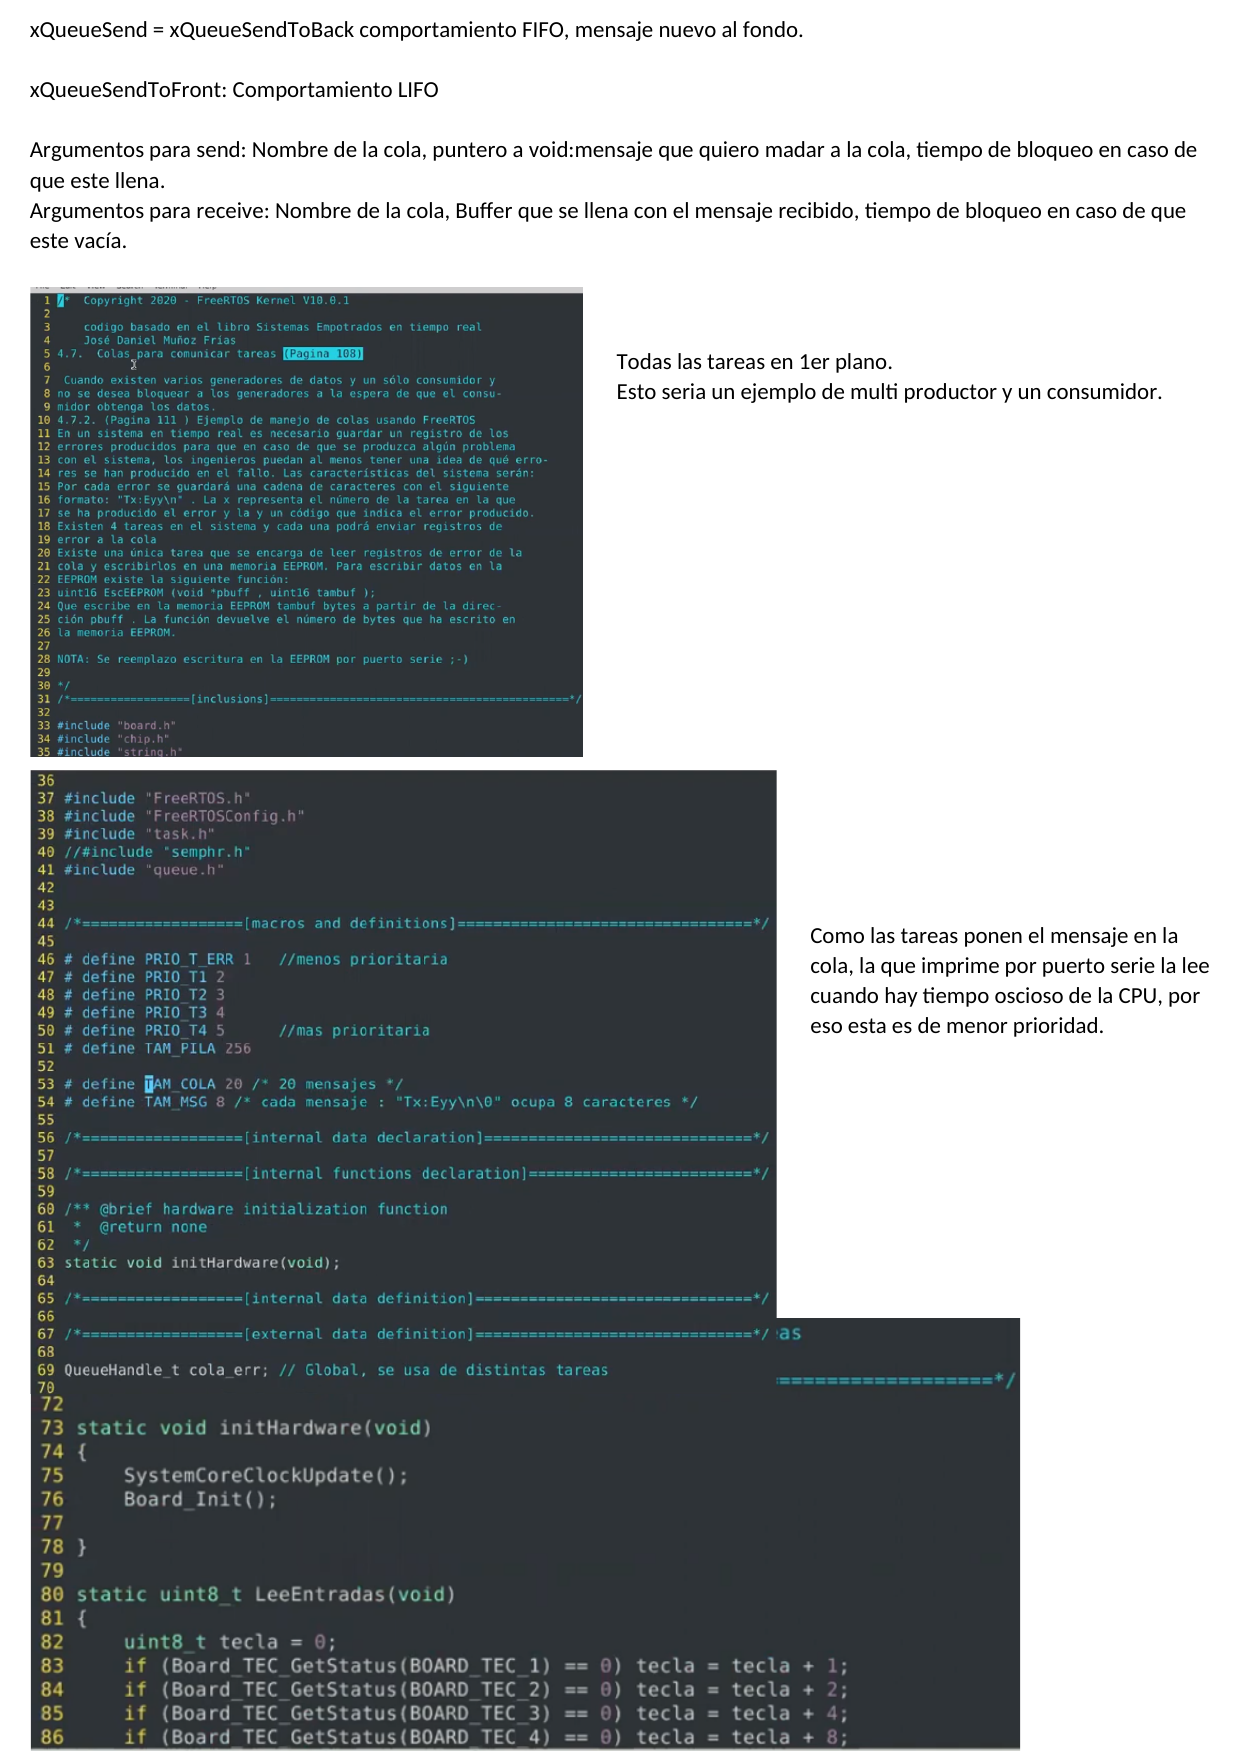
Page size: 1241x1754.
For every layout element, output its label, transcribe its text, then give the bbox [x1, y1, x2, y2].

text Esto seria un ejemplo de multi productor y un consumidor. [583, 377, 1226, 405]
picture [29, 770, 1020, 1749]
text xQueueSendToFront: Comportamiento LIFO [29, 75, 1226, 103]
picture [29, 287, 583, 756]
text Todas las tareas en 1er plano. [583, 347, 1226, 375]
text Argumentos para receive: Nombre de la cola, Buffer que se llena con el mensaje recibido, tiempo de bloqueo en caso de que este vacía. [29, 196, 1226, 254]
text xQueueSend = xQueueSendToBack comportamiento FIFO, mensaje nuevo al fondo. [29, 15, 1226, 43]
text Argumentos para send: Nombre de la cola, puntero a void:mensaje que quiero madar a la cola, tiempo de bloqueo en caso de que este llena. [29, 136, 1226, 194]
text Como las tareas ponen el mensaje en la cola, la que imprime por puerto serie la lee cuando hay tiempo oscioso de la CPU, por eso esta es de menor prioridad. [776, 921, 1226, 1040]
